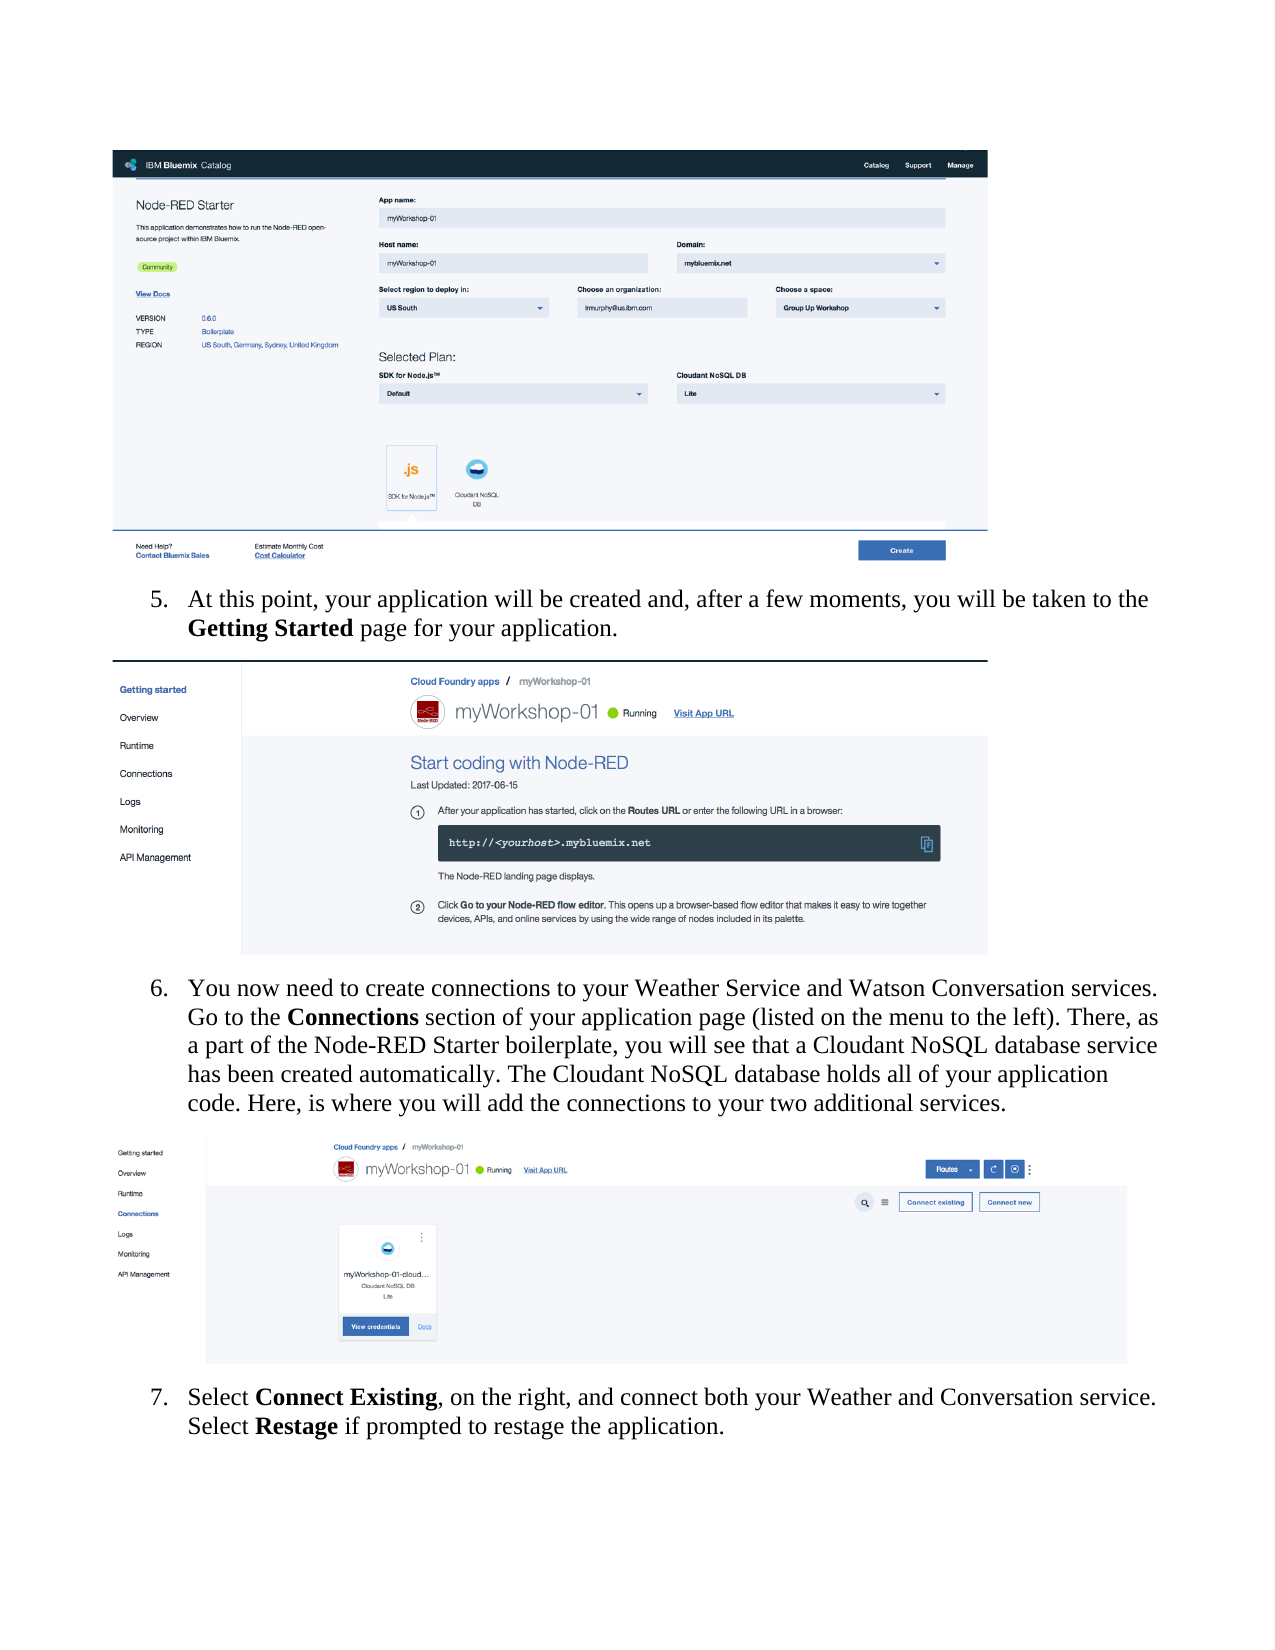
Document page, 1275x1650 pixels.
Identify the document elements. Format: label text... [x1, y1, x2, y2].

picture [112, 660, 988, 955]
list At this point, your application will be created and, after a few moments, you will be taken to the Getting Started page for your application. [150, 584, 1162, 641]
picture [112, 1135, 1128, 1364]
picture [112, 150, 988, 566]
list You now need to create connections to your Weather Service and Watson Conversation services. Go to the Connections section of your application page (listed on the menu to the left). There, as a part of the Node-RED Starter boilerplate, you will see that a Cloudant NoSQL database service has been created automatically. The Cloudant NoSQL database holds all of your application code. Here, is where you will add the connections to your two additional services. [150, 973, 1162, 1117]
list Select Connect Existing, on the right, and connect both your Weather and Conversation service. Select Restage if prompted to restage the application. [150, 1382, 1162, 1439]
